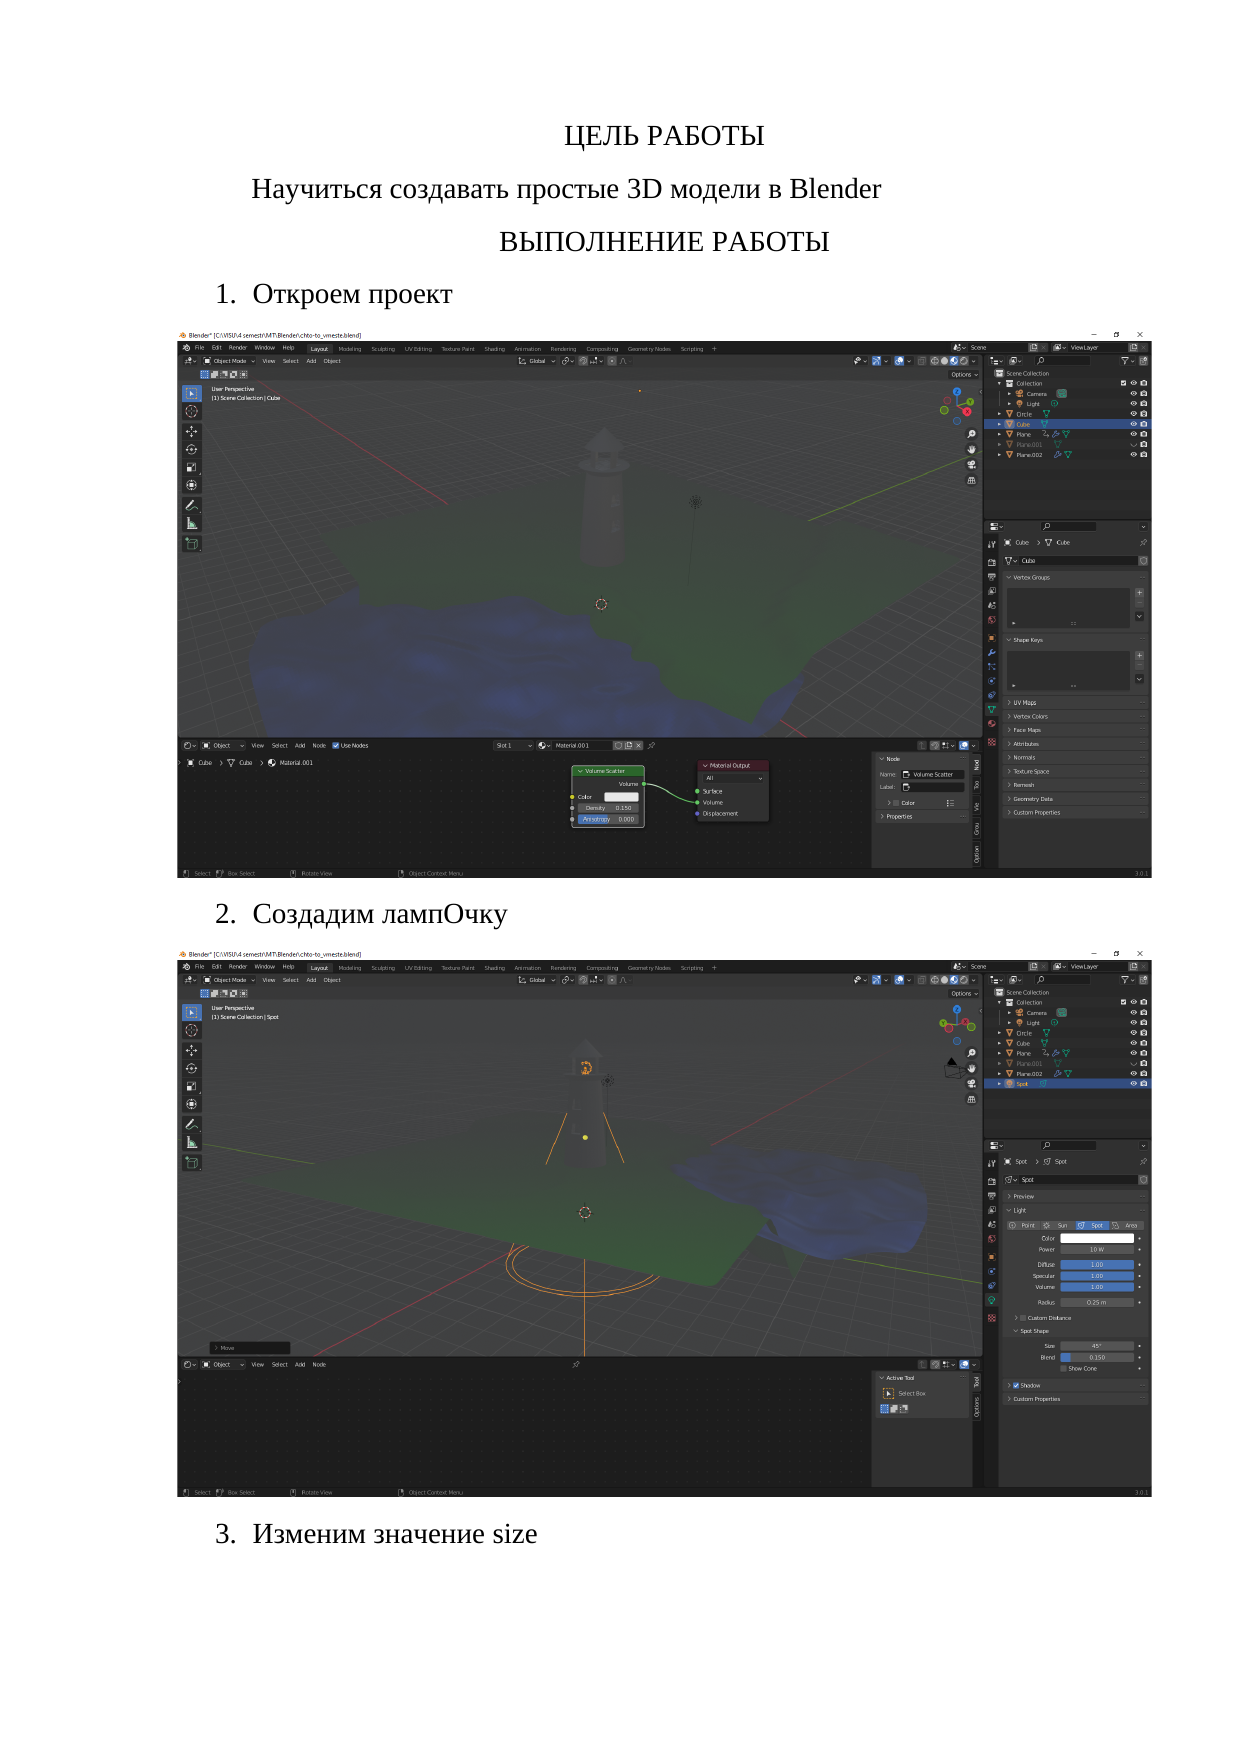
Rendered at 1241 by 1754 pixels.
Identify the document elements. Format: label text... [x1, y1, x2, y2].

picture [177, 948, 1152, 1497]
picture [177, 329, 1152, 878]
text ЦЕЛЬ РАБОТЫ [177, 118, 1152, 152]
list Изменим значение size [215, 1516, 1152, 1549]
text Научиться создавать простые 3D модели в Blender [177, 171, 1152, 204]
list Откроем проект [215, 277, 1152, 310]
list Создадим лампОчку [215, 896, 1152, 930]
text ВЫПОЛНЕНИЕ РАБОТЫ [177, 224, 1152, 257]
